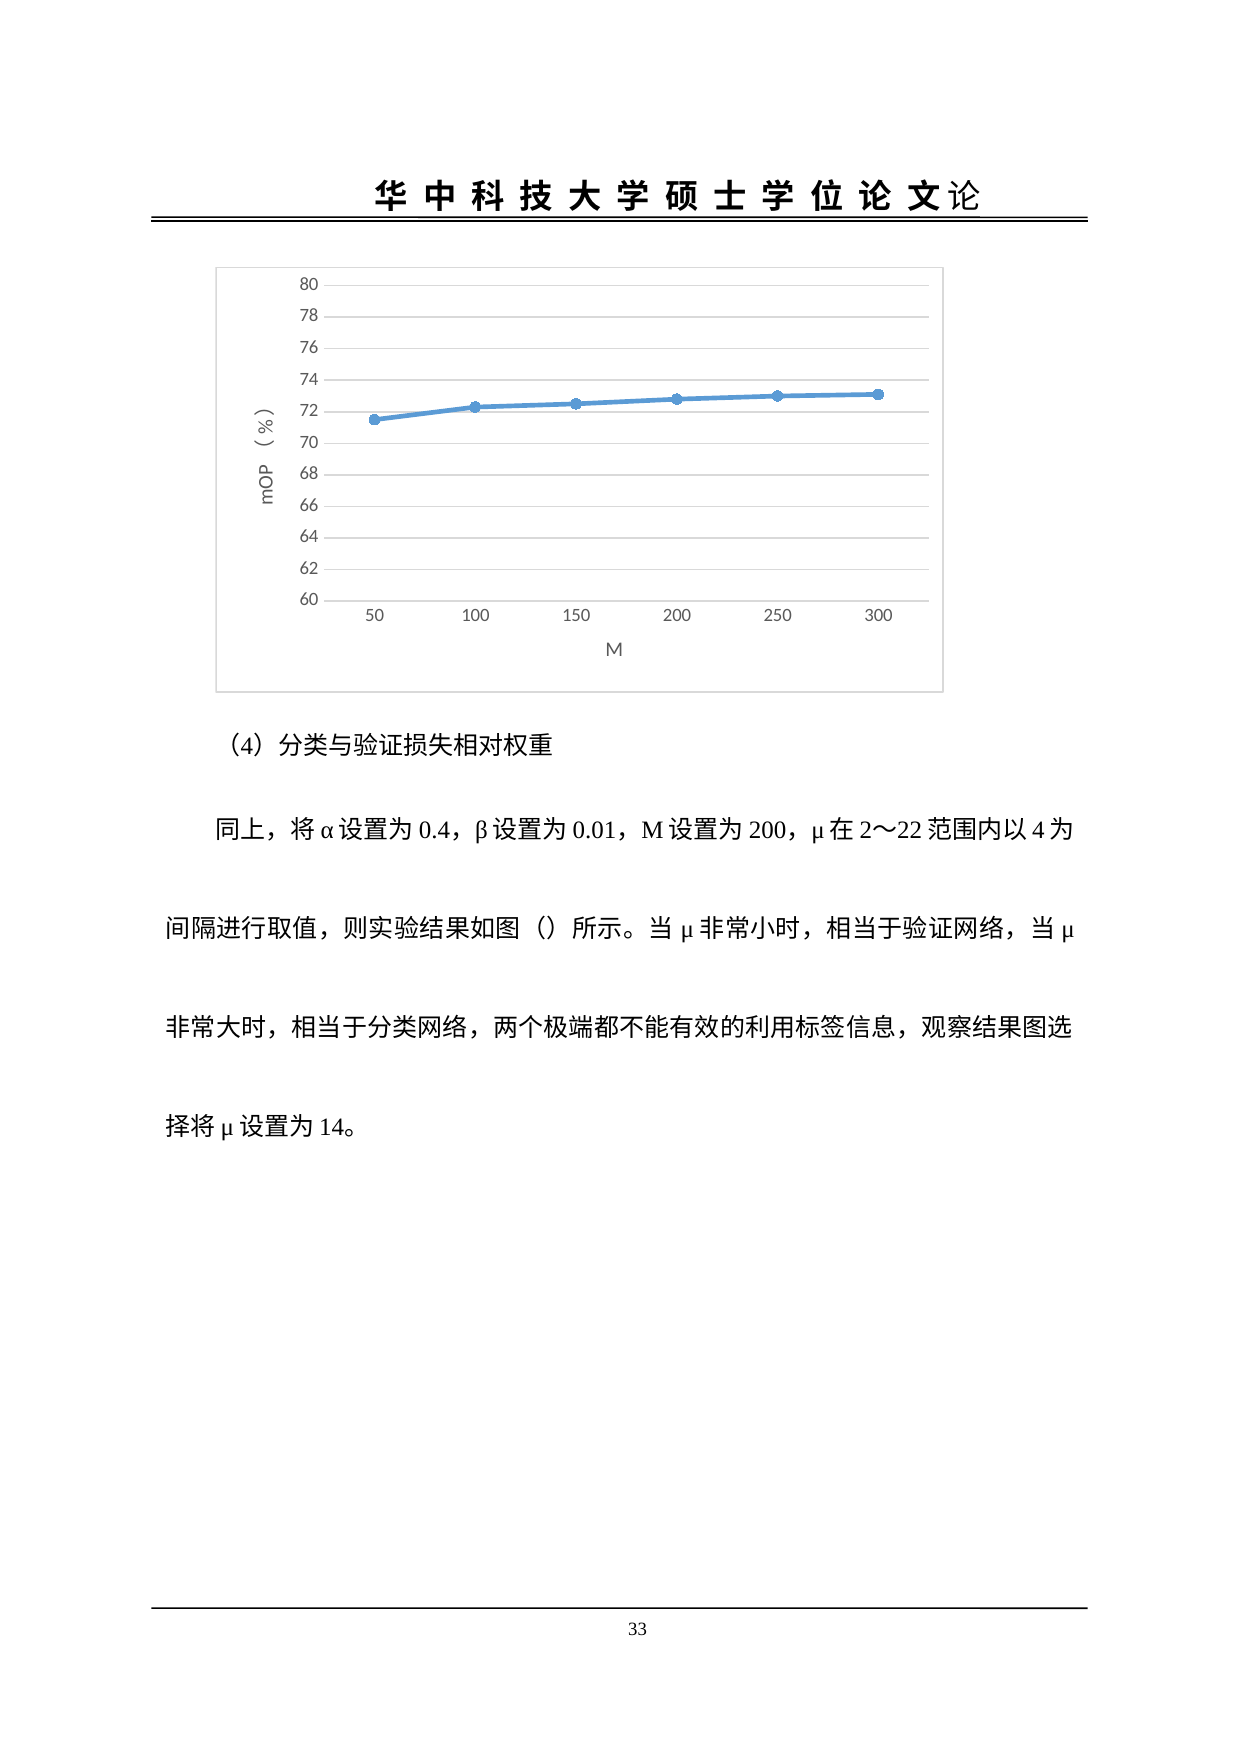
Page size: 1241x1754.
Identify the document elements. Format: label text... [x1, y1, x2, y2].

text （4）分类与验证损失相对权重 [165, 710, 1075, 776]
text 同上，将α设置为0.4，β设置为0.01，M设置为200，μ在2～22范围内以4为间隔进行取值，则实验结果如图（）所示。当μ非常小时，相当于验证网络，当μ非常大时，相当于分类网络，两个极端都不能有效的利用标签信息，观察结果图选择将μ设置为14。 [165, 794, 1075, 1158]
